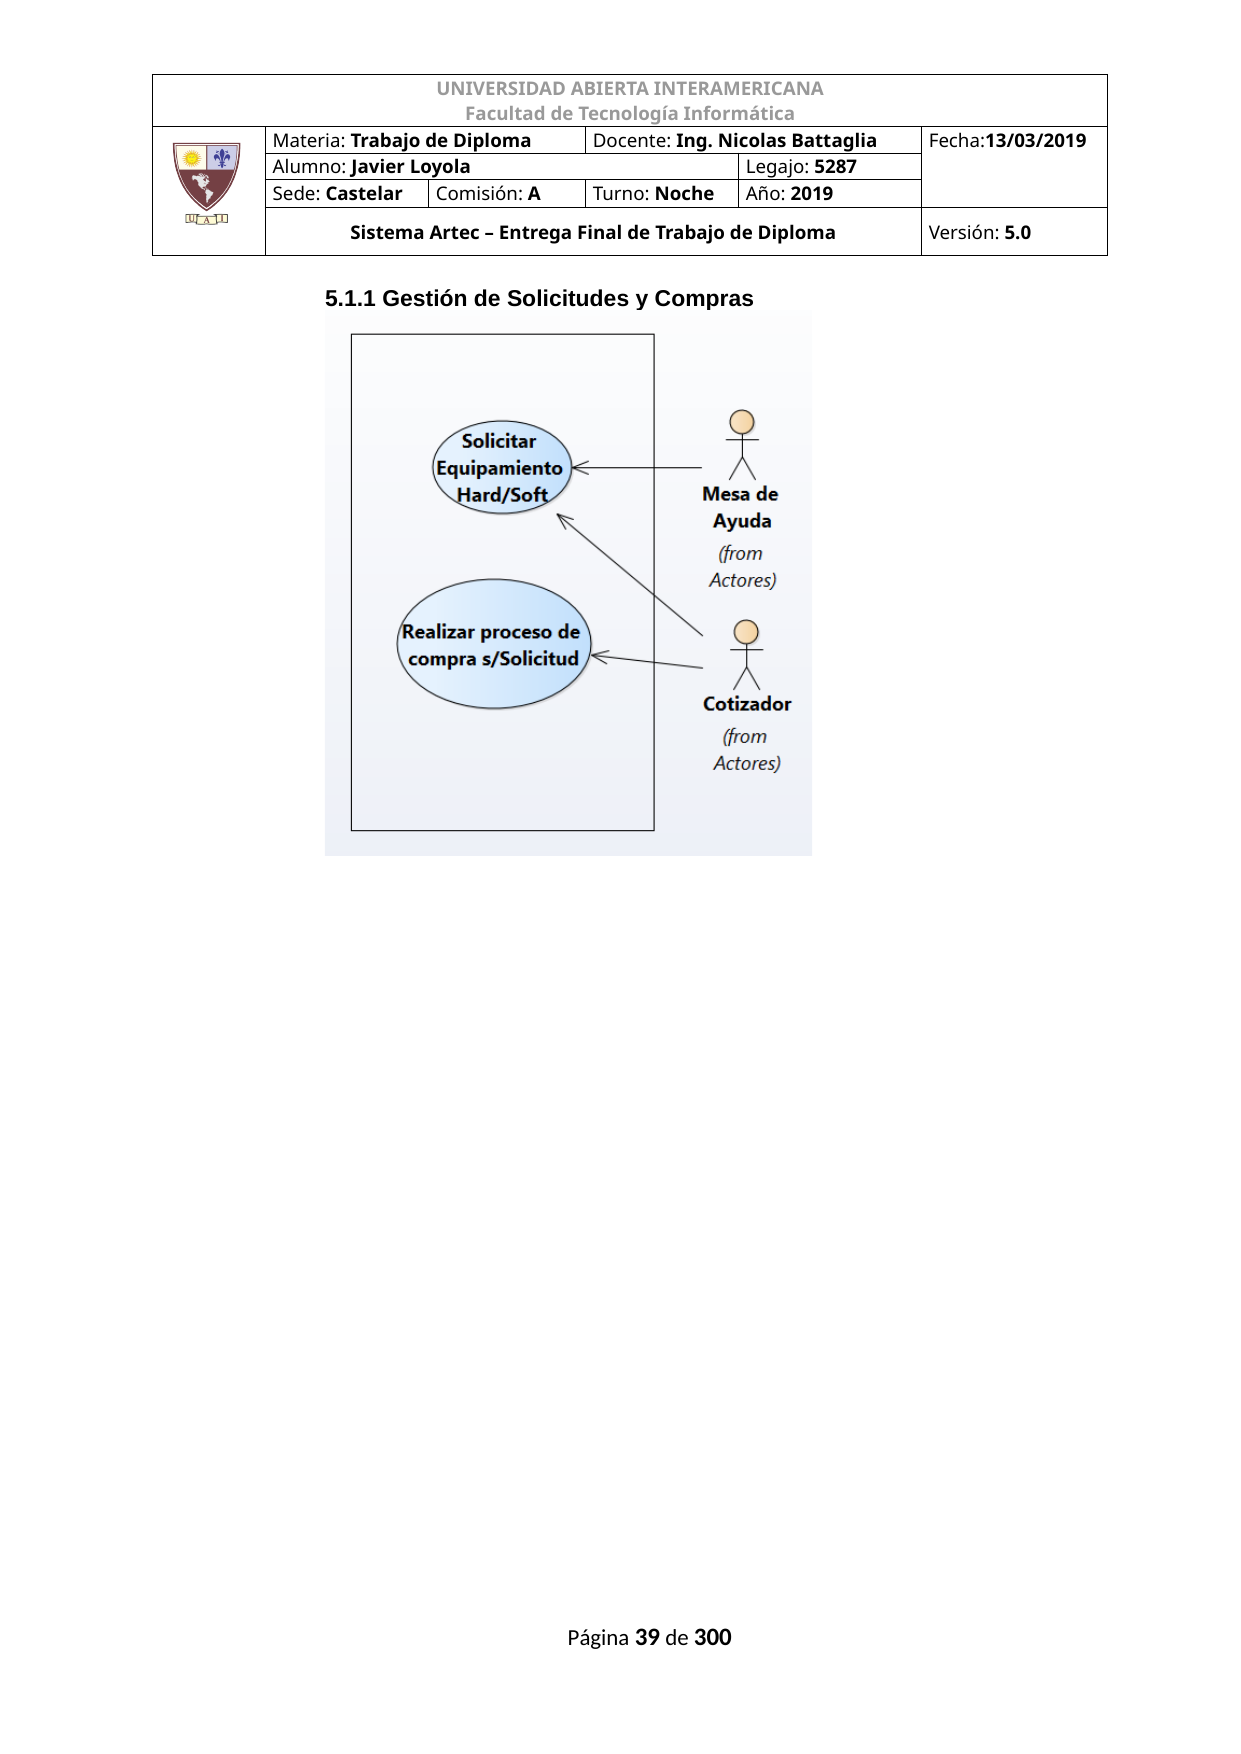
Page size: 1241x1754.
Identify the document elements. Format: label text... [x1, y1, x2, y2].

text 5.1.1 Gestión de Solicitudes y Compras [325, 284, 1122, 311]
picture [324, 310, 813, 856]
picture [157, 136, 257, 228]
